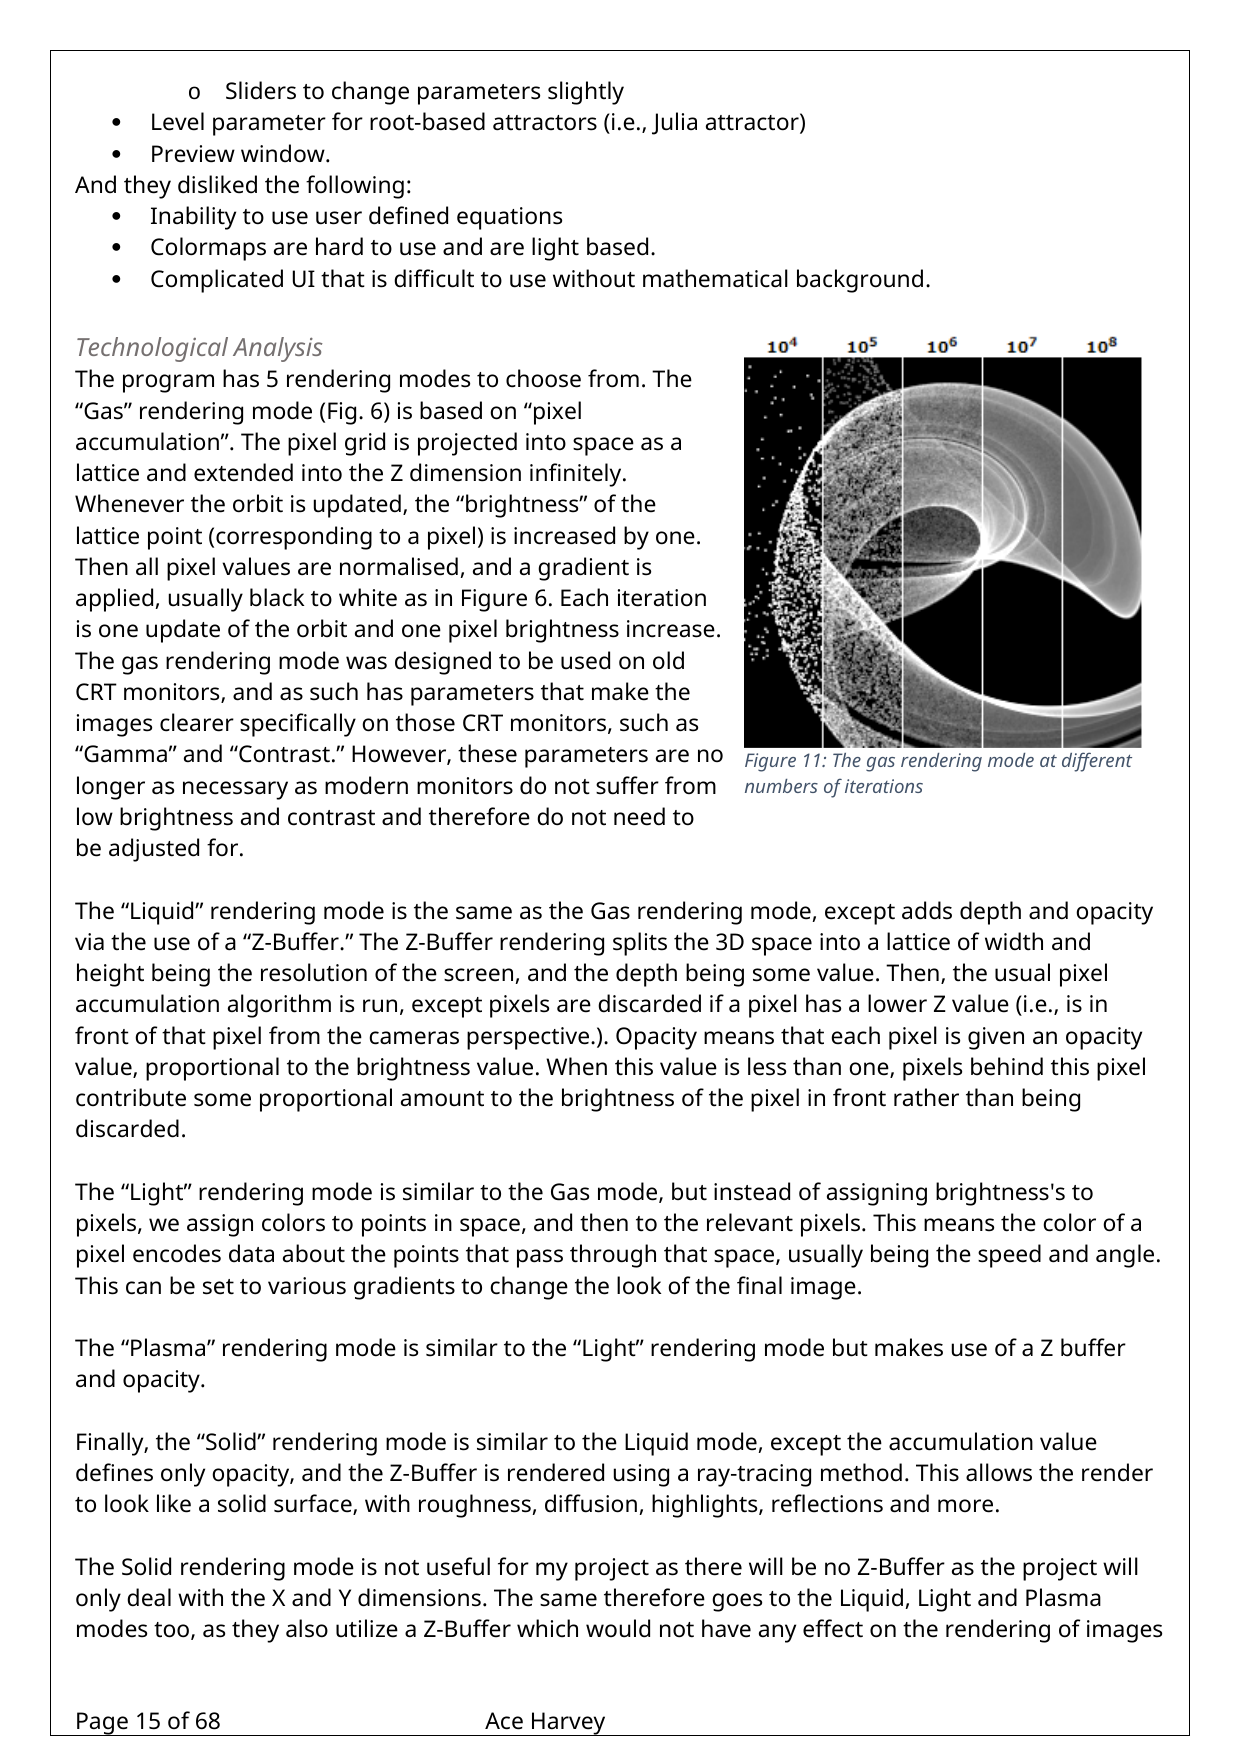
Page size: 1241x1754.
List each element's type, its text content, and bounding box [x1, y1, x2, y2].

list Level parameter for root-based attractors (i.e., Julia attractor) [112, 106, 1165, 138]
list Complicated UI that is difficult to use without mathematical background. [112, 263, 1165, 294]
text The “Plasma” rendering mode is similar to the “Light” rendering mode but makes use of a Z buffer and opacity. [75, 1332, 1165, 1394]
picture [744, 331, 1148, 747]
text The “Liquid” rendering mode is the same as the Gas rendering mode, except adds depth and opacity via the use of a “Z-Buffer.” The Z-Buffer rendering splits the 3D space into a lattice of width and height being the resolution of the screen, and the depth being some value. Then, the usual pixel accumulation algorithm is run, except pixels are discarded if a pixel has a lower Z value (i.e., is in front of that pixel from the cameras perspective.). Opacity means that each pixel is given an opacity value, proportional to the brightness value. When this value is less than one, pixels behind this pixel contribute some proportional amount to the brightness of the pixel in front rather than being discarded. [75, 894, 1165, 1144]
text The “Light” rendering mode is similar to the Gas mode, but instead of assigning brightness's to pixels, we assign colors to points in space, and then to the relevant pixels. This means the color of a pixel encodes data about the points that pass through that space, usually being the speed and angle. This can be set to various gradients to change the look of the final image. [75, 1176, 1165, 1301]
list Sliders to change parameters slightly [187, 75, 1165, 106]
text Finally, the “Solid” rendering mode is similar to the Liquid mode, except the accumulation value defines only opacity, and the Z-Buffer is rendered using a ray-tracing method. This allows the render to look like a solid surface, with roughness, diffusion, highlights, reflections and more. [75, 1426, 1165, 1519]
list Preview window. [112, 138, 1165, 169]
subtitle Technological Analysis [75, 329, 1165, 363]
list Colormaps are hard to use and are light based. [112, 231, 1165, 263]
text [75, 1551, 1165, 1644]
list Inability to use user defined equations [112, 200, 1165, 231]
text And they disliked the following: [75, 169, 1165, 200]
